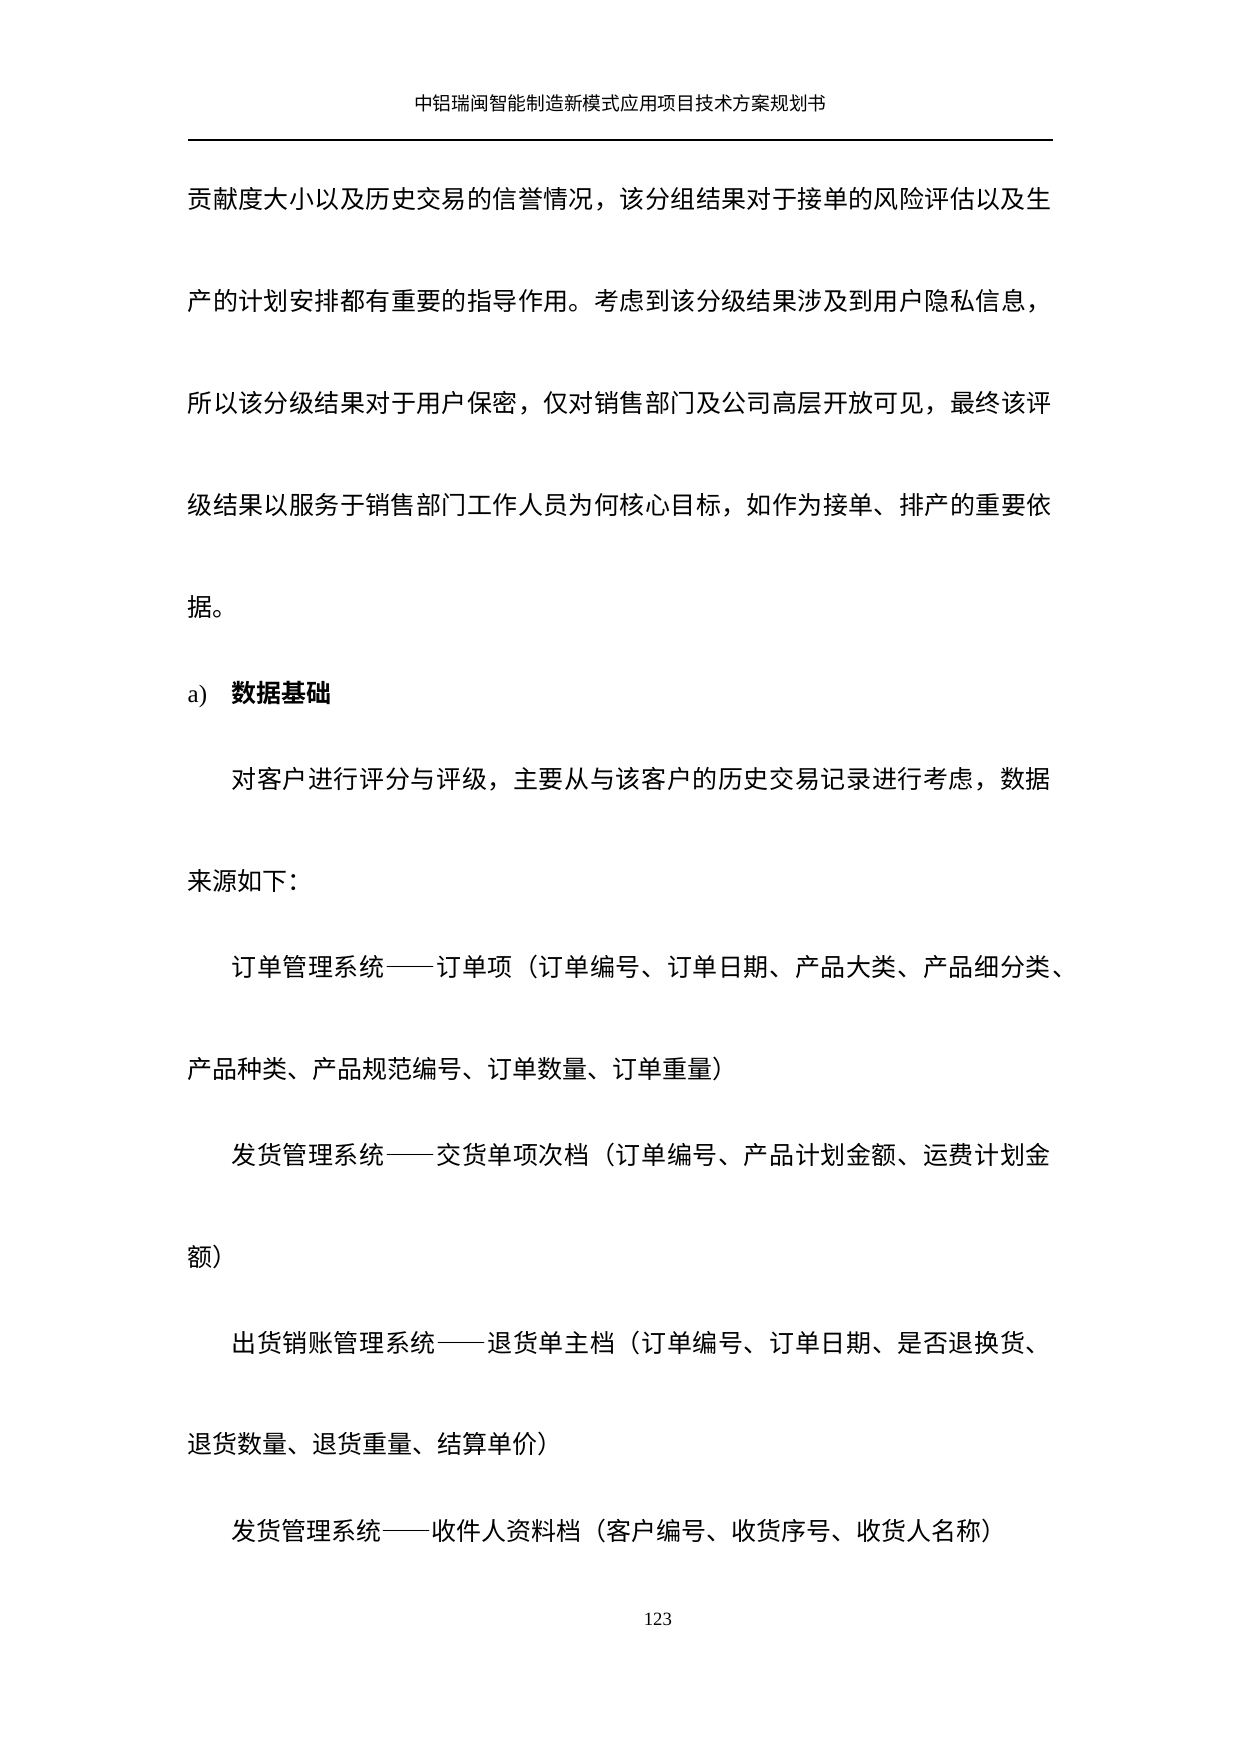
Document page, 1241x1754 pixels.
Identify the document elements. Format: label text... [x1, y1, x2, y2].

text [187, 164, 1053, 639]
text 对客户进行评分与评级，主要从与该客户的历史交易记录进行考虑，数据来源如下： [187, 743, 1053, 913]
text 订单管理系统——订单项（订单编号、订单日期、产品大类、产品细分类、产品种类、产品规范编号、订单数量、订单重量） [187, 931, 1053, 1101]
text 出货销账管理系统——退货单主档（订单编号、订单日期、是否退换货、退货数量、退货重量、结算单价） [187, 1307, 1053, 1477]
text 发货管理系统——交货单项次档（订单编号、产品计划金额、运费计划金额） [187, 1119, 1053, 1289]
subtitle 数据基础 [187, 657, 1053, 725]
text 发货管理系统——收件人资料档（客户编号、收货序号、收货人名称） [187, 1495, 1053, 1563]
